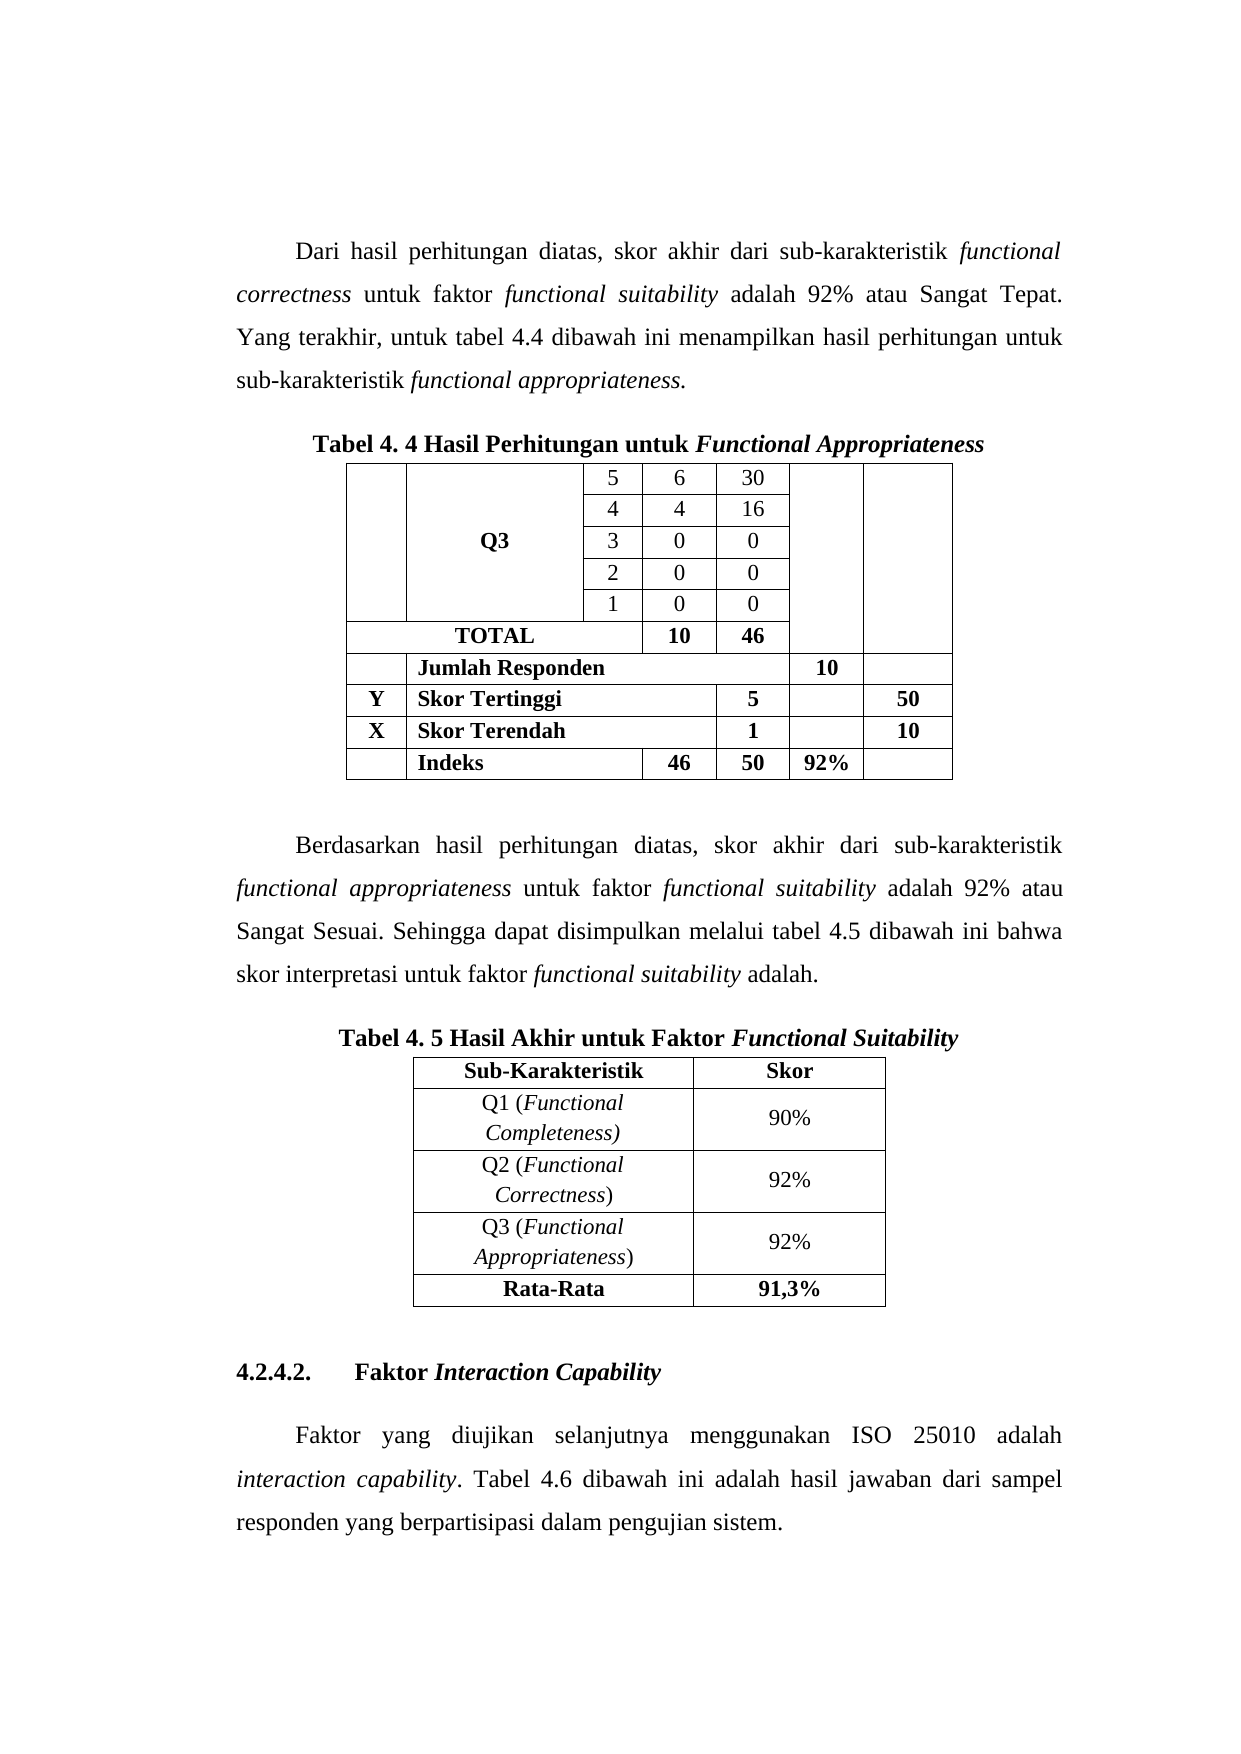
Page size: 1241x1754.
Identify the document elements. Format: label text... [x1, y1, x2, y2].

table_cell 16 [717, 495, 789, 526]
table_cell 92% [694, 1213, 885, 1274]
table_cell 10 [864, 717, 952, 747]
table_cell 1 [584, 590, 642, 621]
table_cell 0 [717, 527, 789, 557]
table_cell [347, 654, 406, 684]
table_header [864, 464, 952, 652]
table_cell 90% [694, 1089, 885, 1150]
table_cell 0 [717, 590, 789, 621]
table_cell 92% [790, 749, 863, 779]
table_cell 4 [643, 495, 716, 526]
table_header Sub-Karakteristik [414, 1058, 693, 1088]
table_cell 91,3% [694, 1275, 885, 1306]
table_cell TOTAL [347, 622, 642, 652]
table_cell 10 [790, 654, 863, 684]
text Faktor yang diujikan selanjutnya menggunakan ISO 25010 adalah interaction capability. Tabel 4.6 dibawah ini adalah hasil jawaban dari sampel responden yang berpartisipasi dalam pengujian sistem. [236, 1421, 1063, 1536]
table_cell 4 [584, 495, 642, 526]
table_cell Y [347, 685, 406, 716]
table_cell Q1 (Functional Completeness) [414, 1089, 693, 1150]
table_cell 10 [643, 622, 716, 652]
table_cell [864, 654, 952, 684]
table_cell Skor Tertinggi [407, 685, 716, 716]
table_header 6 [643, 464, 716, 494]
table_cell [790, 685, 863, 716]
text Dari hasil perhitungan diatas, skor akhir dari sub-karakteristik functional correctness untuk faktor functional suitability adalah 92% atau Sangat Tepat. Yang terakhir, untuk tabel 4.4 dibawah ini menampilkan hasil perhitungan untuk sub-karakteristik functional appropriateness. [236, 236, 1063, 394]
table_header Skor [694, 1058, 885, 1088]
table_cell [347, 749, 406, 779]
table_cell [864, 749, 952, 779]
text Berdasarkan hasil perhitungan diatas, skor akhir dari sub-karakteristik functional appropriateness untuk faktor functional suitability adalah 92% atau Sangat Sesuai. Sehingga dapat disimpulkan melalui tabel 4.5 dibawah ini bahwa skor interpretasi untuk faktor functional suitability adalah. [236, 830, 1063, 988]
table_cell 46 [717, 622, 789, 652]
table_cell X [347, 717, 406, 747]
table_cell 0 [643, 527, 716, 557]
subtitle Faktor Interaction Capability [236, 1357, 1063, 1385]
table_cell 92% [694, 1151, 885, 1212]
table_cell Indeks [407, 749, 642, 779]
table_cell 2 [584, 559, 642, 589]
table_header 30 [717, 464, 789, 494]
table_cell Q3 (Functional Appropriateness) [414, 1213, 693, 1274]
table_header [347, 464, 406, 621]
table_cell Skor Terendah [407, 717, 716, 747]
table_cell Q2 (Functional Correctness) [414, 1151, 693, 1212]
table_cell 0 [643, 559, 716, 589]
table_cell 3 [584, 527, 642, 557]
table_header Q3 [407, 464, 583, 621]
table_cell 50 [717, 749, 789, 779]
table_cell Rata-Rata [414, 1275, 693, 1306]
table_cell 46 [643, 749, 716, 779]
table_cell 0 [717, 559, 789, 589]
table_cell 1 [717, 717, 789, 747]
table_cell [790, 717, 863, 747]
table_cell 50 [864, 685, 952, 716]
table_header 5 [584, 464, 642, 494]
table_header [790, 464, 863, 652]
table_cell Jumlah Responden [407, 654, 789, 684]
table_cell 0 [643, 590, 716, 621]
table_cell 5 [717, 685, 789, 716]
